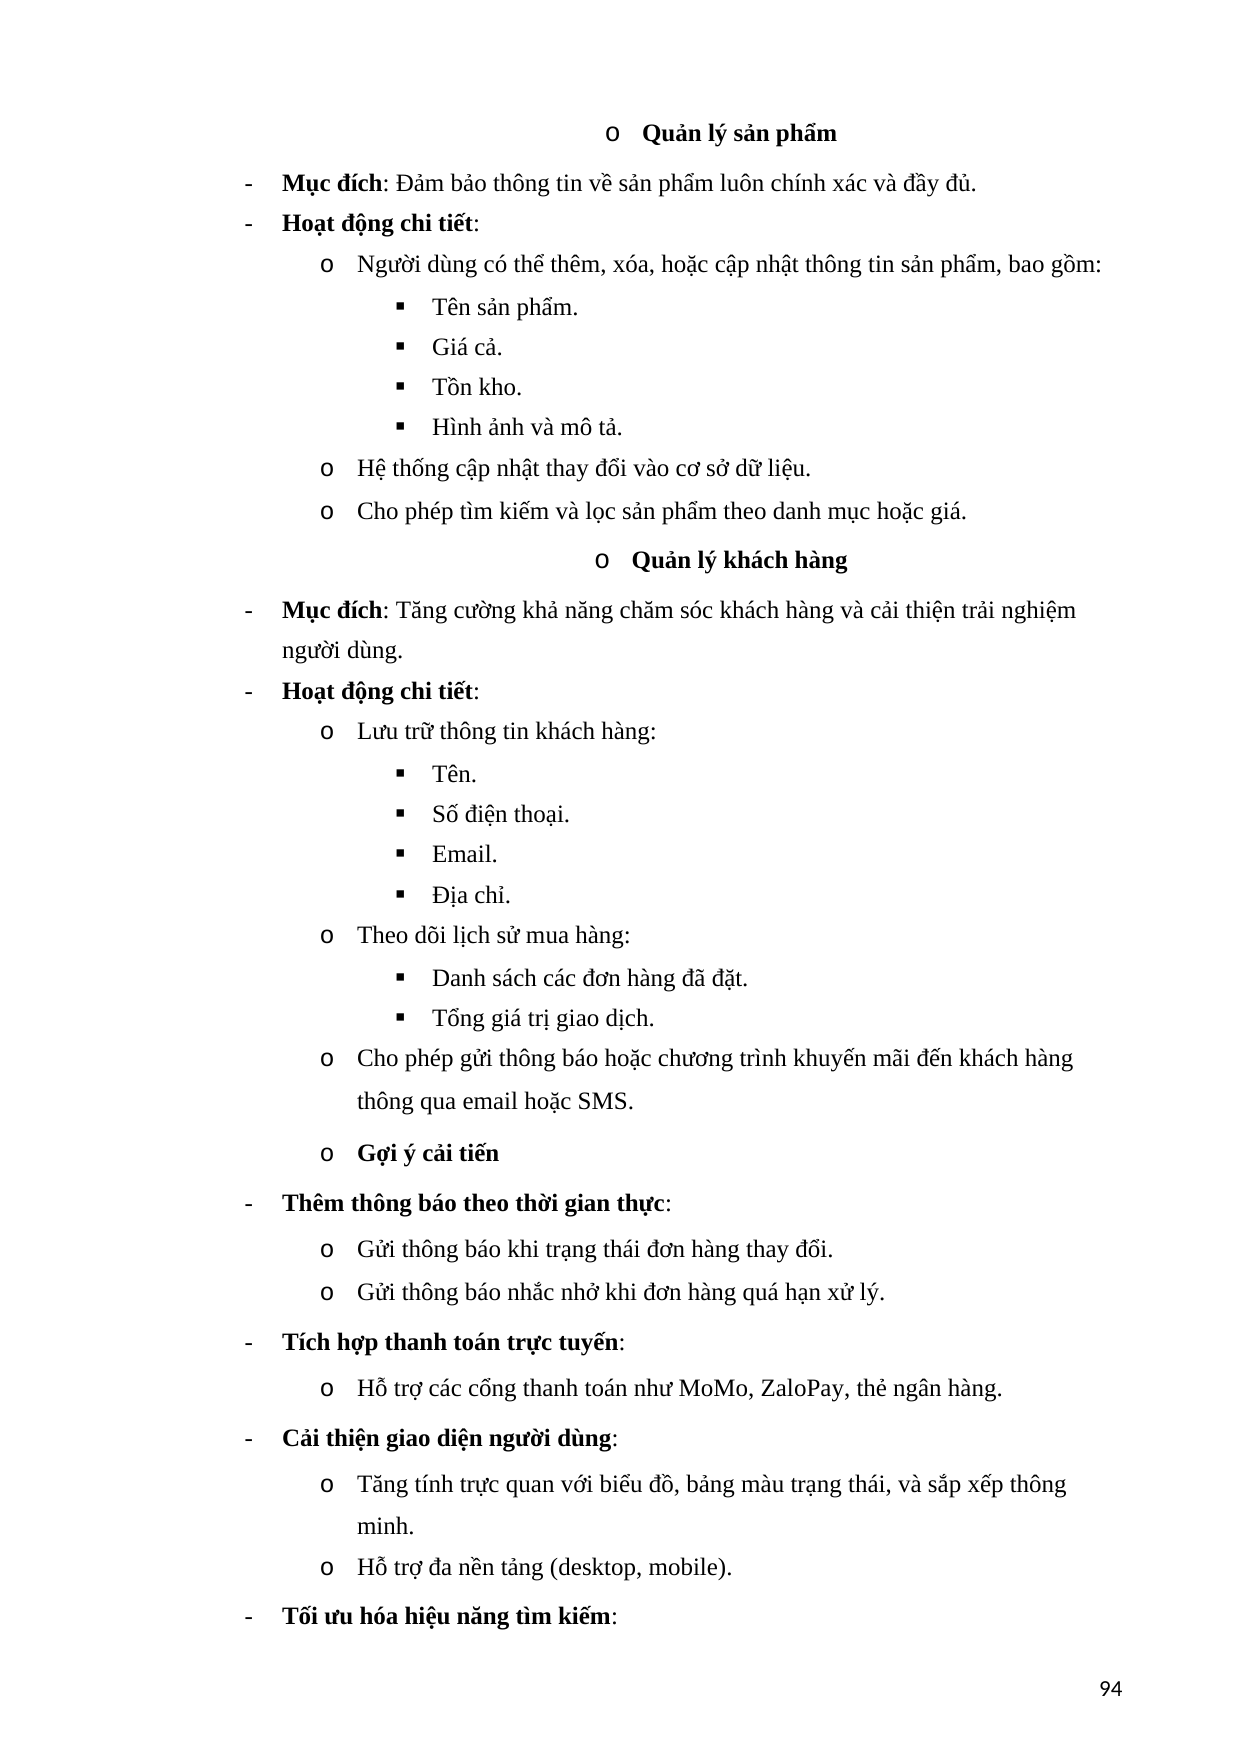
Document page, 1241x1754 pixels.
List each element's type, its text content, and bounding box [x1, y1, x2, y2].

list Tăng tính trực quan với biểu đồ, bảng màu trạng thái, và sắp xếp thông minh. [319, 1469, 1122, 1540]
list Hỗ trợ đa nền tảng (desktop, mobile). [319, 1552, 1122, 1582]
list Gửi thông báo khi trạng thái đơn hàng thay đổi. [319, 1234, 1122, 1265]
list Cải thiện giao diện người dùng: [244, 1423, 1122, 1451]
list Theo dõi lịch sử mua hàng: [319, 920, 1122, 951]
list Giá cả. [394, 332, 1122, 361]
list Tên sản phẩm. [394, 292, 1122, 321]
list Gửi thông báo nhắc nhở khi đơn hàng quá hạn xử lý. [319, 1277, 1122, 1308]
list Danh sách các đơn hàng đã đặt. [394, 963, 1122, 992]
list Hình ảnh và mô tả. [394, 412, 1122, 441]
list Địa chỉ. [394, 880, 1122, 908]
list Tổng giá trị giao dịch. [394, 1003, 1122, 1032]
list Hoạt động chi tiết: [244, 208, 1122, 237]
list Cho phép gửi thông báo hoặc chương trình khuyến mãi đến khách hàng thông qua email hoặc SMS. [319, 1043, 1122, 1114]
list Thêm thông báo theo thời gian thực: [244, 1188, 1122, 1217]
list Mục đích: Đảm bảo thông tin về sản phẩm luôn chính xác và đầy đủ. [244, 168, 1122, 197]
list Tích hợp thanh toán trực tuyến: [244, 1327, 1122, 1356]
subtitle Gợi ý cải tiến [319, 1138, 1122, 1169]
list Email. [394, 839, 1122, 868]
list Mục đích: Tăng cường khả năng chăm sóc khách hàng và cải thiện trải nghiệm người dùng. [244, 595, 1122, 664]
list Hỗ trợ các cổng thanh toán như MoMo, ZaloPay, thẻ ngân hàng. [319, 1373, 1122, 1404]
list Tên. [394, 759, 1122, 788]
list Cho phép tìm kiếm và lọc sản phẩm theo danh mục hoặc giá. [319, 496, 1122, 527]
subtitle Quản lý sản phẩm [319, 118, 1122, 149]
list Hệ thống cập nhật thay đổi vào cơ sở dữ liệu. [319, 453, 1122, 483]
list Lưu trữ thông tin khách hàng: [319, 716, 1122, 747]
list Người dùng có thể thêm, xóa, hoặc cập nhật thông tin sản phẩm, bao gồm: [319, 249, 1122, 279]
subtitle Quản lý khách hàng [319, 545, 1122, 577]
list Số điện thoại. [394, 799, 1122, 828]
list Hoạt động chi tiết: [244, 676, 1122, 704]
list Tồn kho. [394, 372, 1122, 401]
list Tối ưu hóa hiệu năng tìm kiếm: [244, 1601, 1122, 1630]
